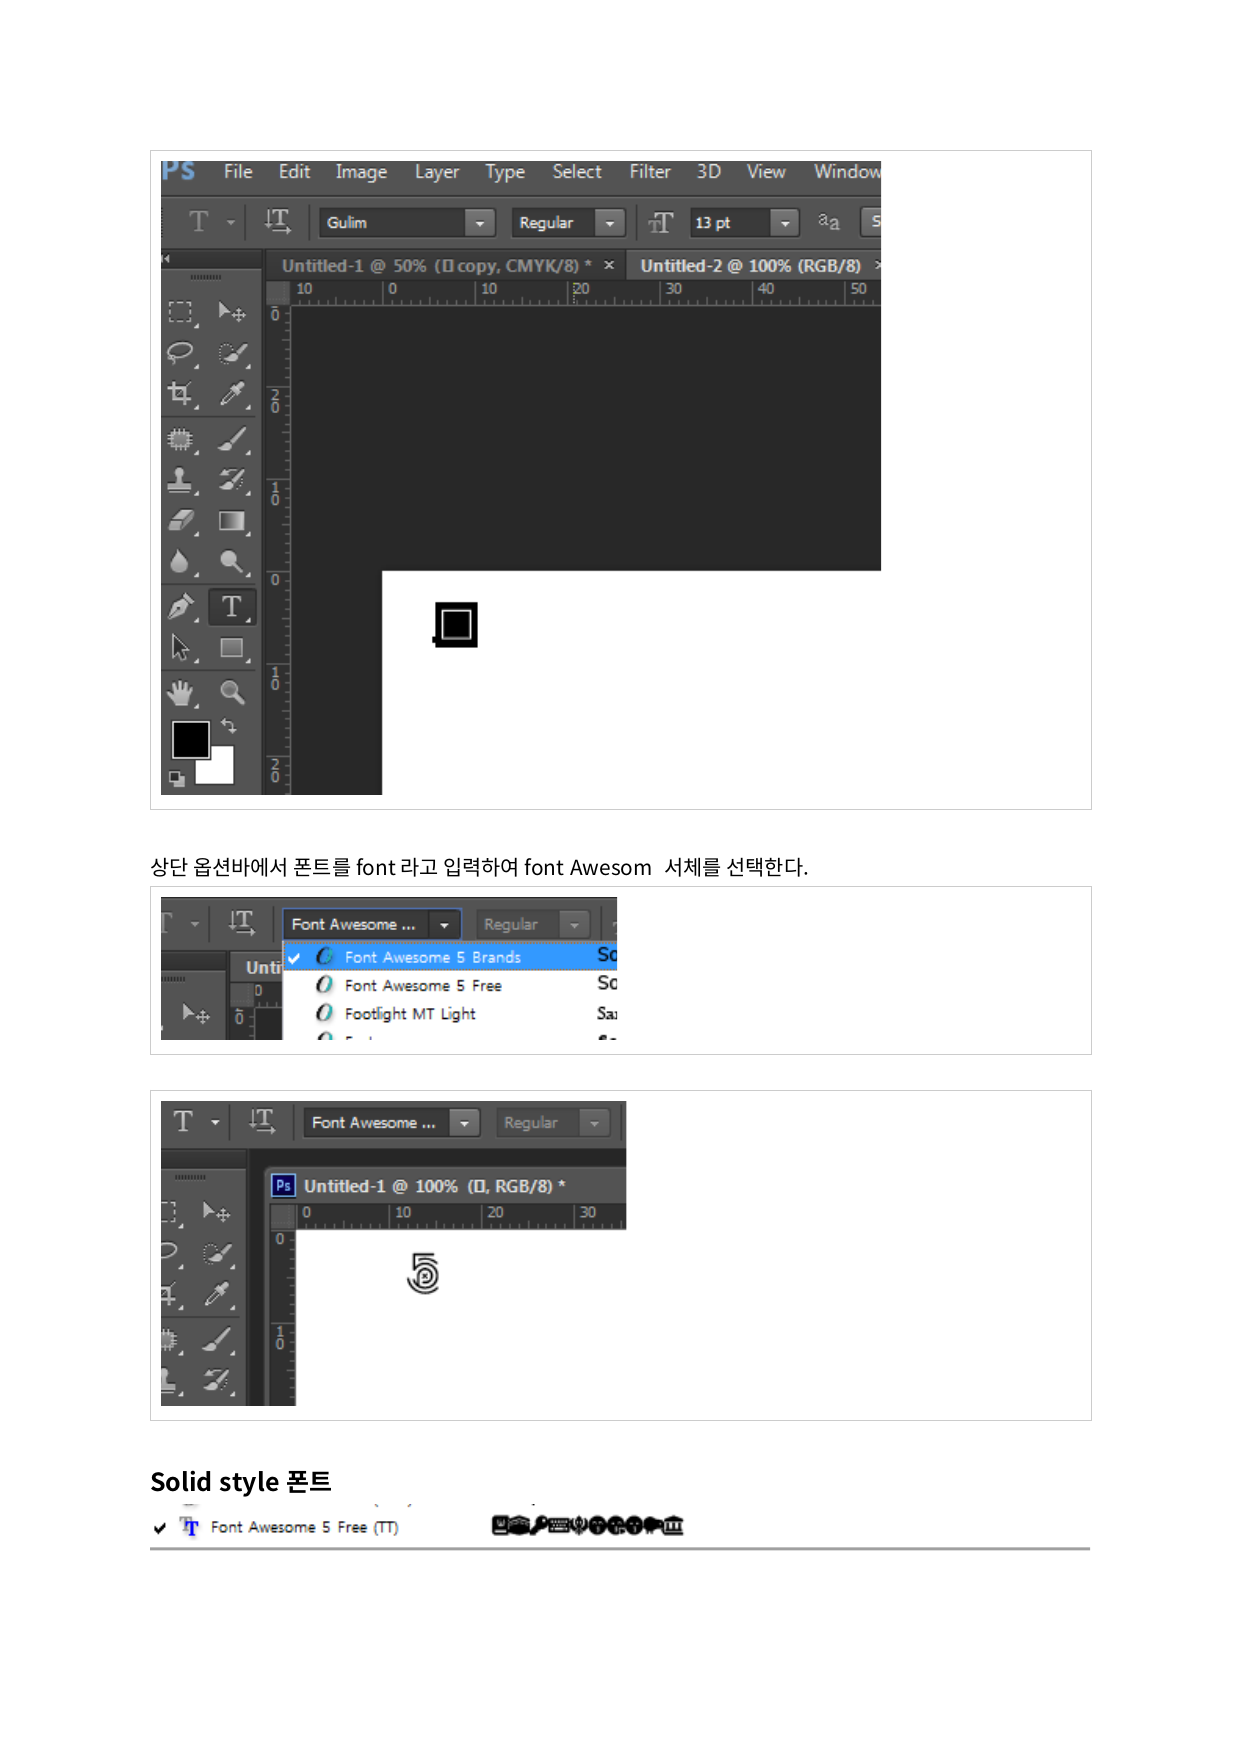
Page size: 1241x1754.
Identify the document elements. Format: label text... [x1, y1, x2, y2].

picture [161, 897, 618, 1040]
table_header [151, 151, 1091, 808]
text 상단 옵션바에서 폰트를 font라고 입력하여 font Awesom 서체를 선택한다. [150, 851, 1090, 881]
picture [161, 161, 882, 795]
text Solid style 폰트 [150, 1463, 1090, 1499]
picture [161, 1101, 627, 1406]
table_header [151, 887, 1091, 1054]
table_header [151, 1091, 1091, 1420]
picture [150, 1504, 688, 1544]
